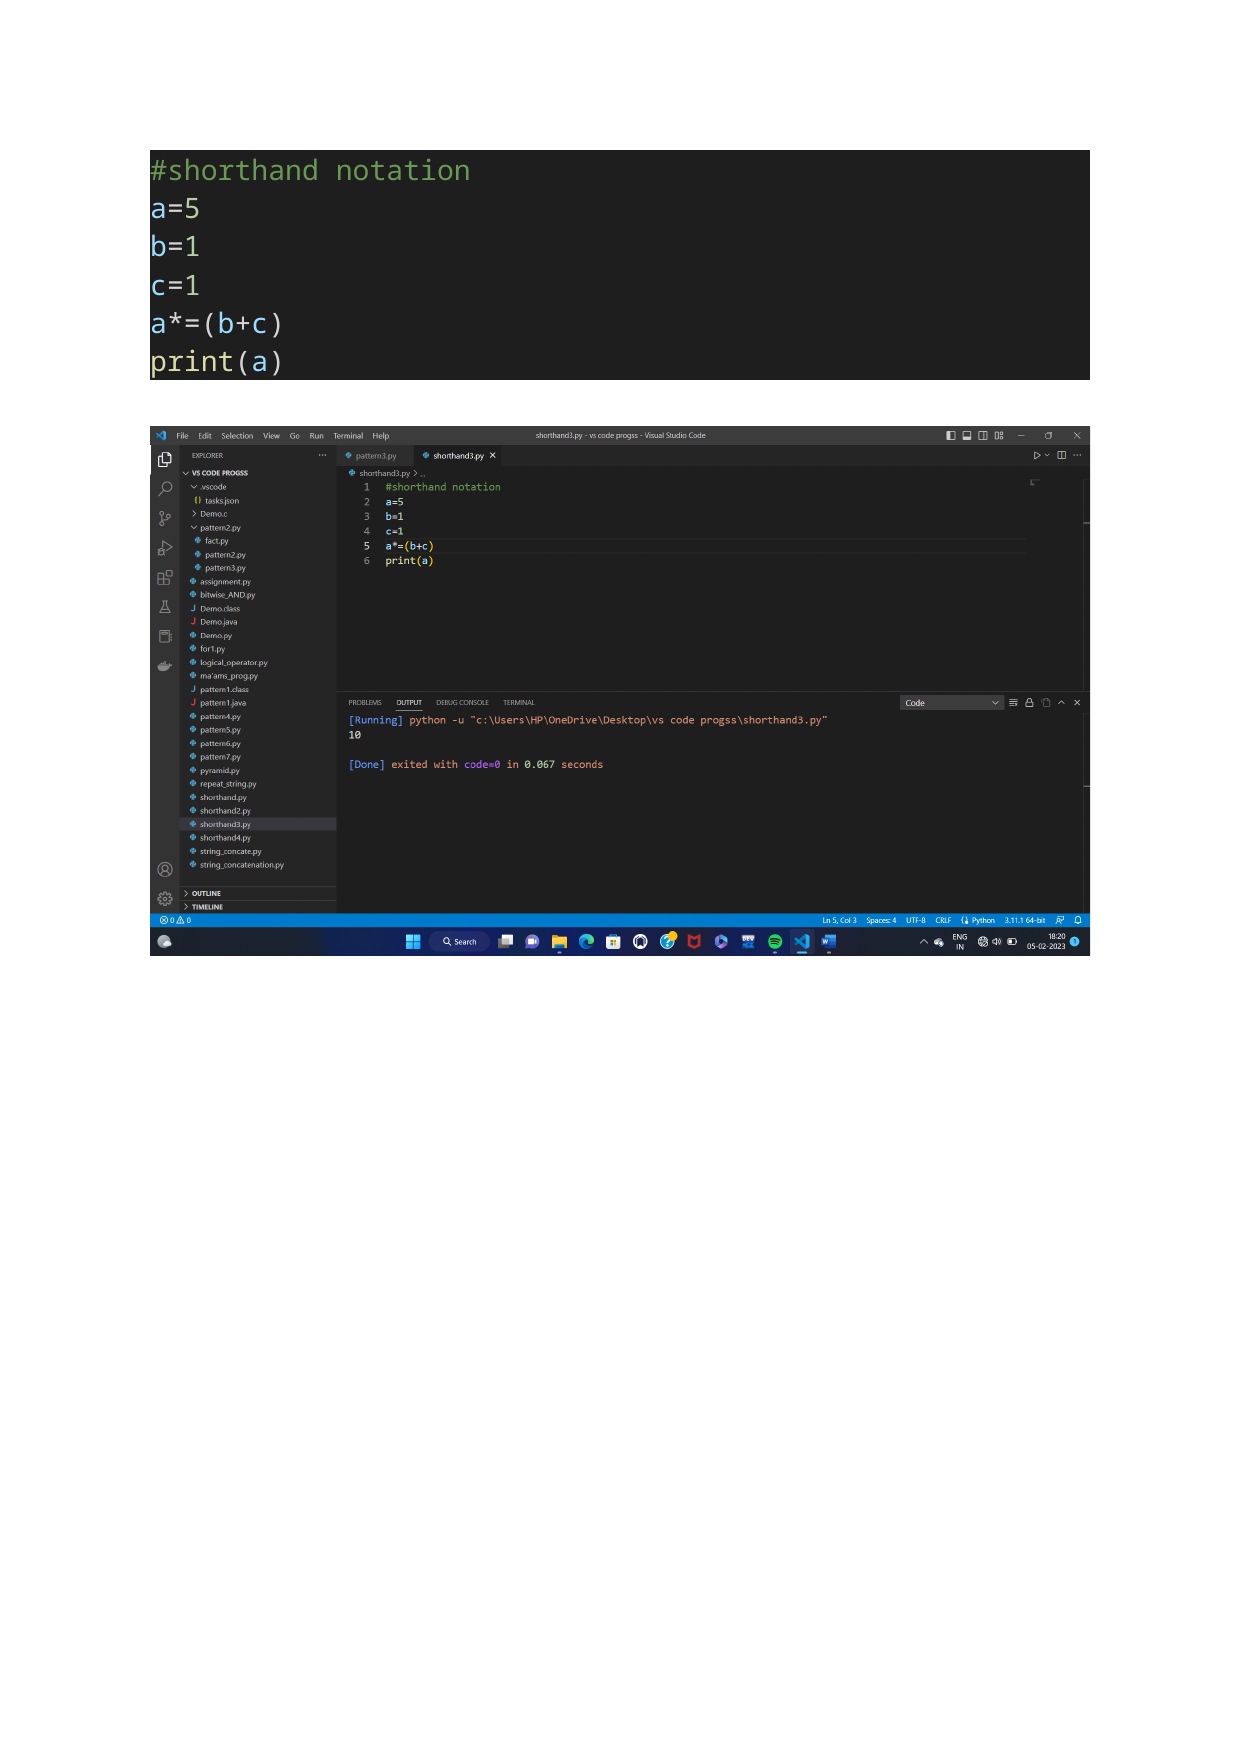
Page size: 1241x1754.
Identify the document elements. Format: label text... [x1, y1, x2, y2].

text print(a) [150, 342, 1090, 380]
text b=1 [150, 227, 1090, 265]
text a*=(b+c) [150, 303, 1090, 342]
text a=5 [150, 188, 1090, 227]
text #shorthand notation [150, 150, 1090, 188]
text c=1 [150, 265, 1090, 303]
picture [150, 426, 1091, 956]
